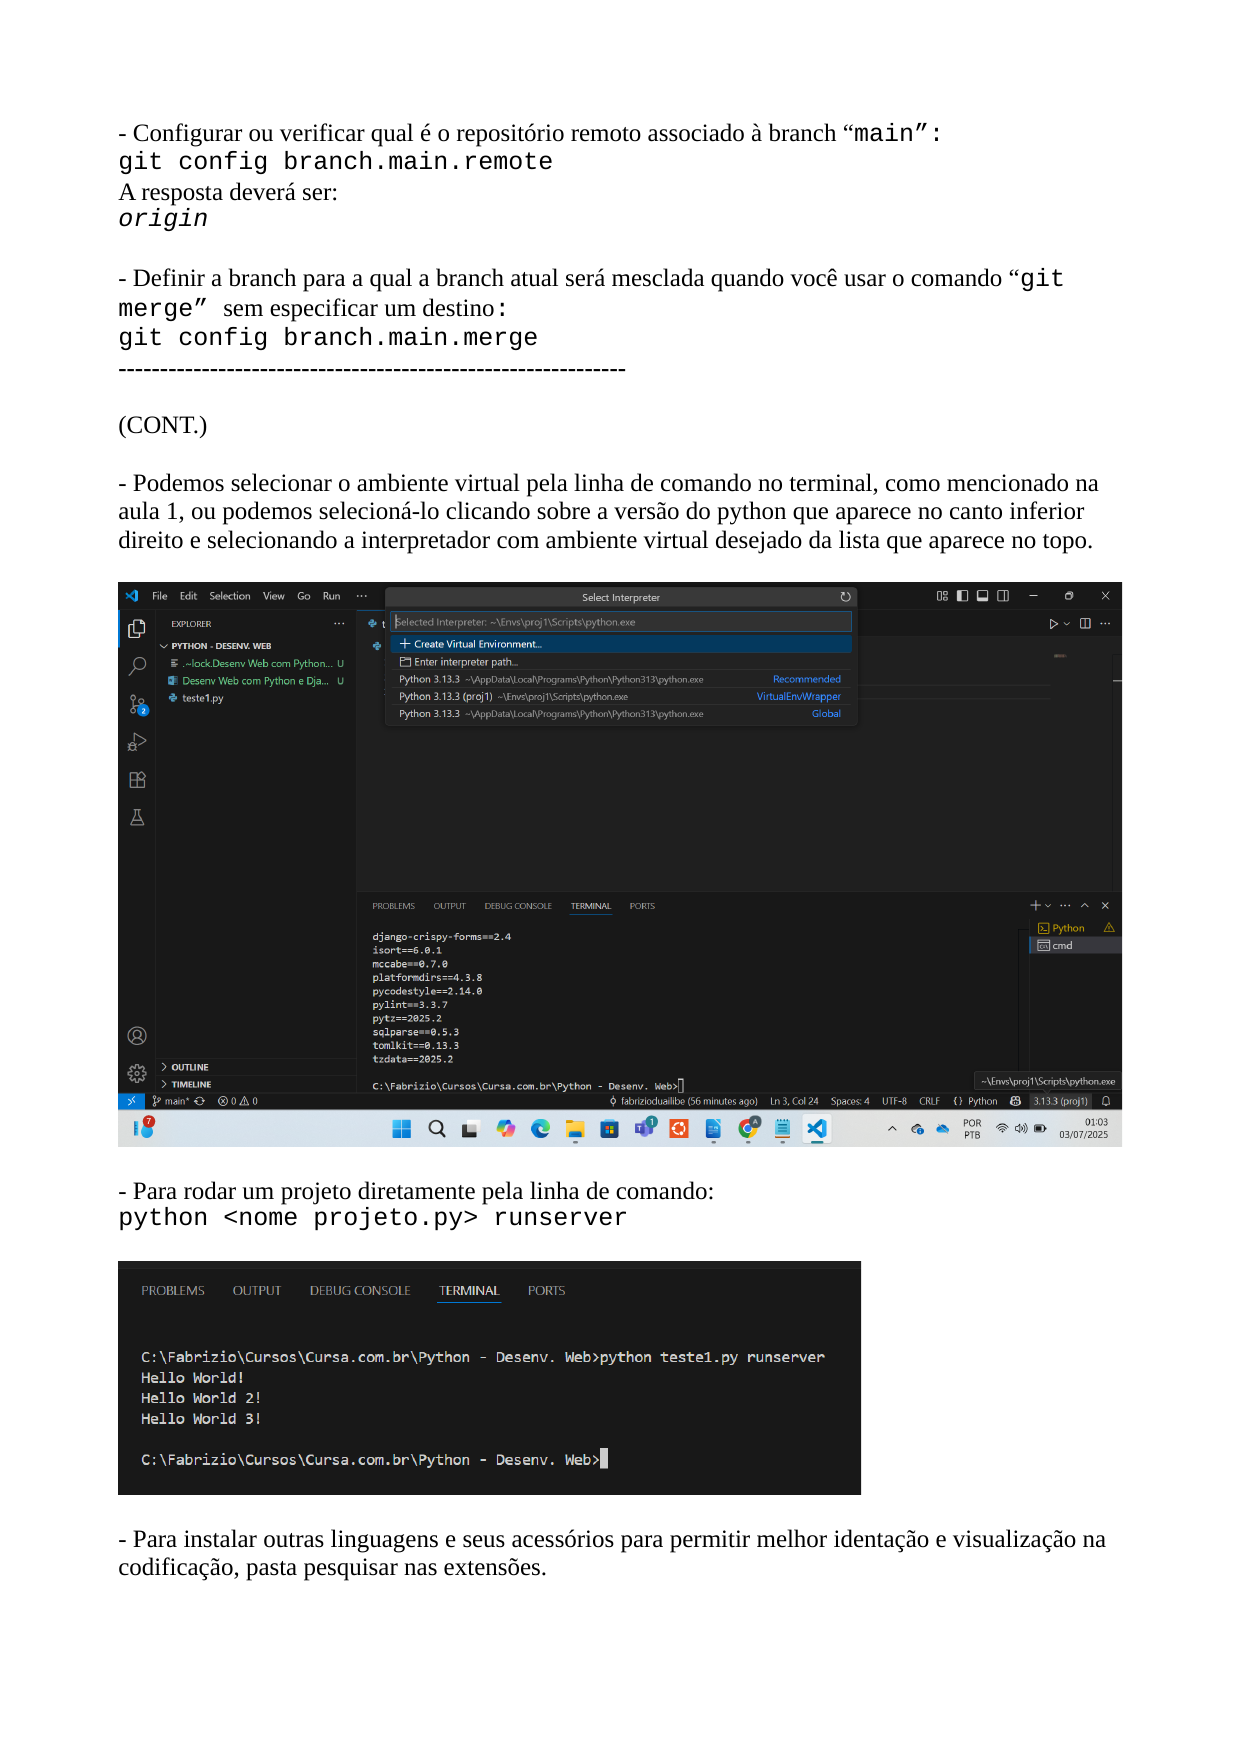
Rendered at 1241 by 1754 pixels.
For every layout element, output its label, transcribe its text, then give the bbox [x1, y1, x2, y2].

text python <nome projeto.py> runserver [118, 1204, 1122, 1233]
text git config branch.main.merge [118, 324, 1122, 353]
text - Para instalar outras linguagens e seus acessórios para permitir melhor identação e visualização na codificação, pasta pesquisar nas extensões. [118, 1524, 1122, 1581]
text (CONT.) [118, 410, 1122, 439]
text git config branch.main.remote [118, 149, 1122, 177]
text - Configurar ou verificar qual é o repositório remoto associado à branch “main”: [118, 118, 1122, 149]
picture [118, 1261, 862, 1495]
text origin [118, 206, 1122, 234]
text - Podemos selecionar o ambiente virtual pela linha de comando no terminal, como mencionado na aula 1, ou podemos selecioná-lo clicando sobre a versão do python que aparece no canto inferior direito e selecionando a interpretador com ambiente virtual desejado da lista que aparece no topo. [118, 468, 1122, 554]
text - Para rodar um projeto diretamente pela linha de comando: [118, 1176, 1122, 1204]
picture [118, 582, 1123, 1147]
text ------------------------------------------------------------- [118, 353, 1122, 381]
text - Definir a branch para a qual a branch atual será mesclada quando você usar o comando “git merge” sem especificar um destino: [118, 263, 1122, 324]
text A resposta deverá ser: [118, 177, 1122, 206]
